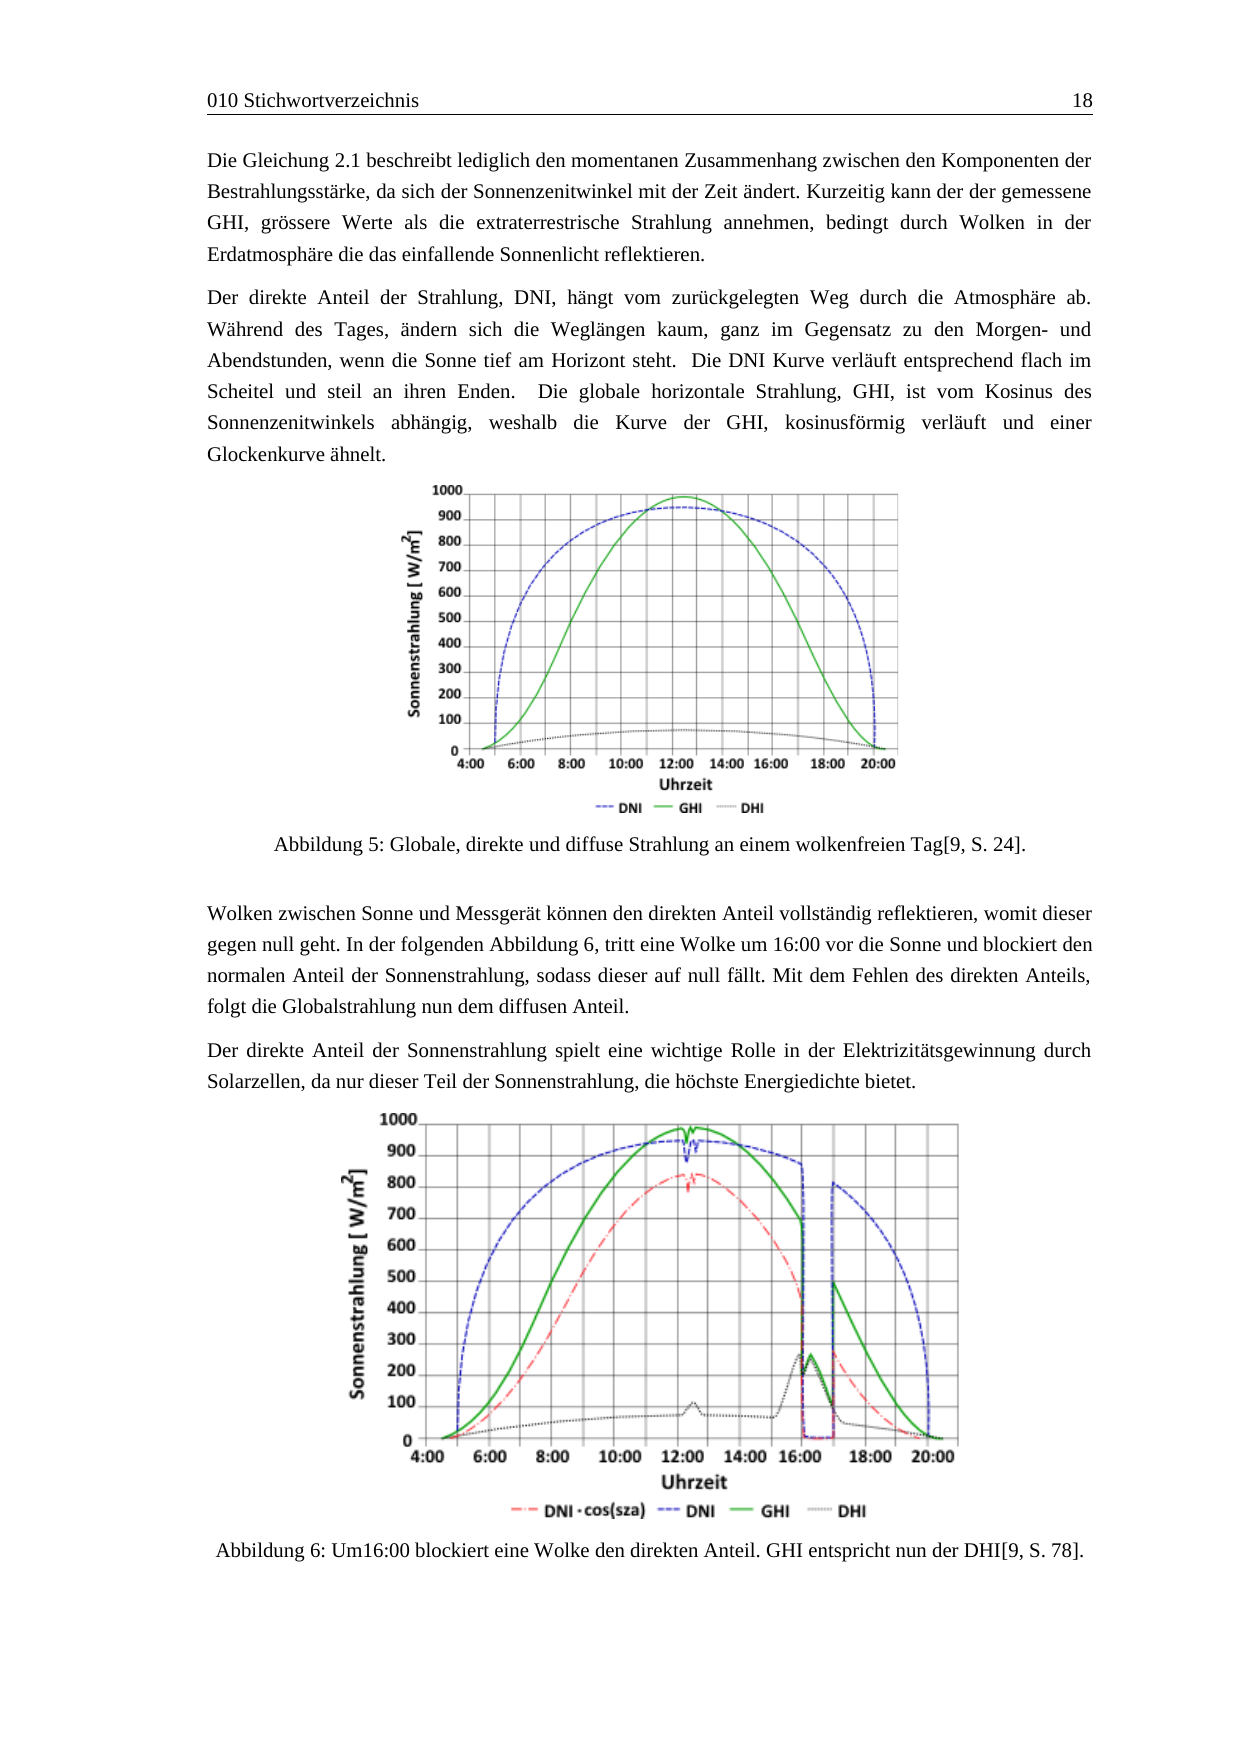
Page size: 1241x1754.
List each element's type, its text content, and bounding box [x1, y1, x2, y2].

picture [401, 485, 899, 813]
text Abbildung 6: Um16:00 blockiert eine Wolke den direkten Anteil. GHI entspricht nun der DHI[9, S. 78]. [207, 1538, 1093, 1562]
text Der direkte Anteil der Strahlung, DNI, hängt vom zurückgelegten Weg durch die Atmosphäre ab. Während des Tages, ändern sich die Weglängen kaum, ganz im Gegensatz zu den Morgen- und Abendstunden, wenn die Sonne tief am Horizont steht. Die DNI Kurve verläuft entsprechend flach im Scheitel und steil an ihren Enden. Die globale horizontale Strahlung, GHI, ist vom Kosinus des Sonnenzenitwinkels abhängig, weshalb die Kurve der GHI, kosinusförmig verläuft und einer Glockenkurve ähnelt. [207, 285, 1093, 466]
picture [341, 1113, 959, 1519]
text Die Gleichung 2.1 beschreibt lediglich den momentanen Zusammenhang zwischen den Komponenten der Bestrahlungsstärke, da sich der Sonnenzenitwinkel mit der Zeit ändert. Kurzeitig kann der der gemessene GHI, grössere Werte als die extraterrestrische Strahlung annehmen, bedingt durch Wolken in der Erdatmosphäre die das einfallende Sonnenlicht reflektieren. [207, 148, 1093, 266]
text Der direkte Anteil der Sonnenstrahlung spielt eine wichtige Rolle in der Elektrizitätsgewinnung durch Solarzellen, da nur dieser Teil der Sonnenstrahlung, die höchste Energiedichte bietet. [207, 1038, 1093, 1093]
text Abbildung 5: Globale, direkte und diffuse Strahlung an einem wolkenfreien Tag[9, S. 24]. [207, 832, 1093, 856]
text Wolken zwischen Sonne und Messgerät können den direkten Anteil vollständig reflektieren, womit dieser gegen null geht. In der folgenden Abbildung 6, tritt eine Wolke um 16:00 vor die Sonne und blockiert den normalen Anteil der Sonnenstrahlung, sodass dieser auf null fällt. Mit dem Fehlen des direkten Anteils, folgt die Globalstrahlung nun dem diffusen Anteil. [207, 901, 1093, 1018]
